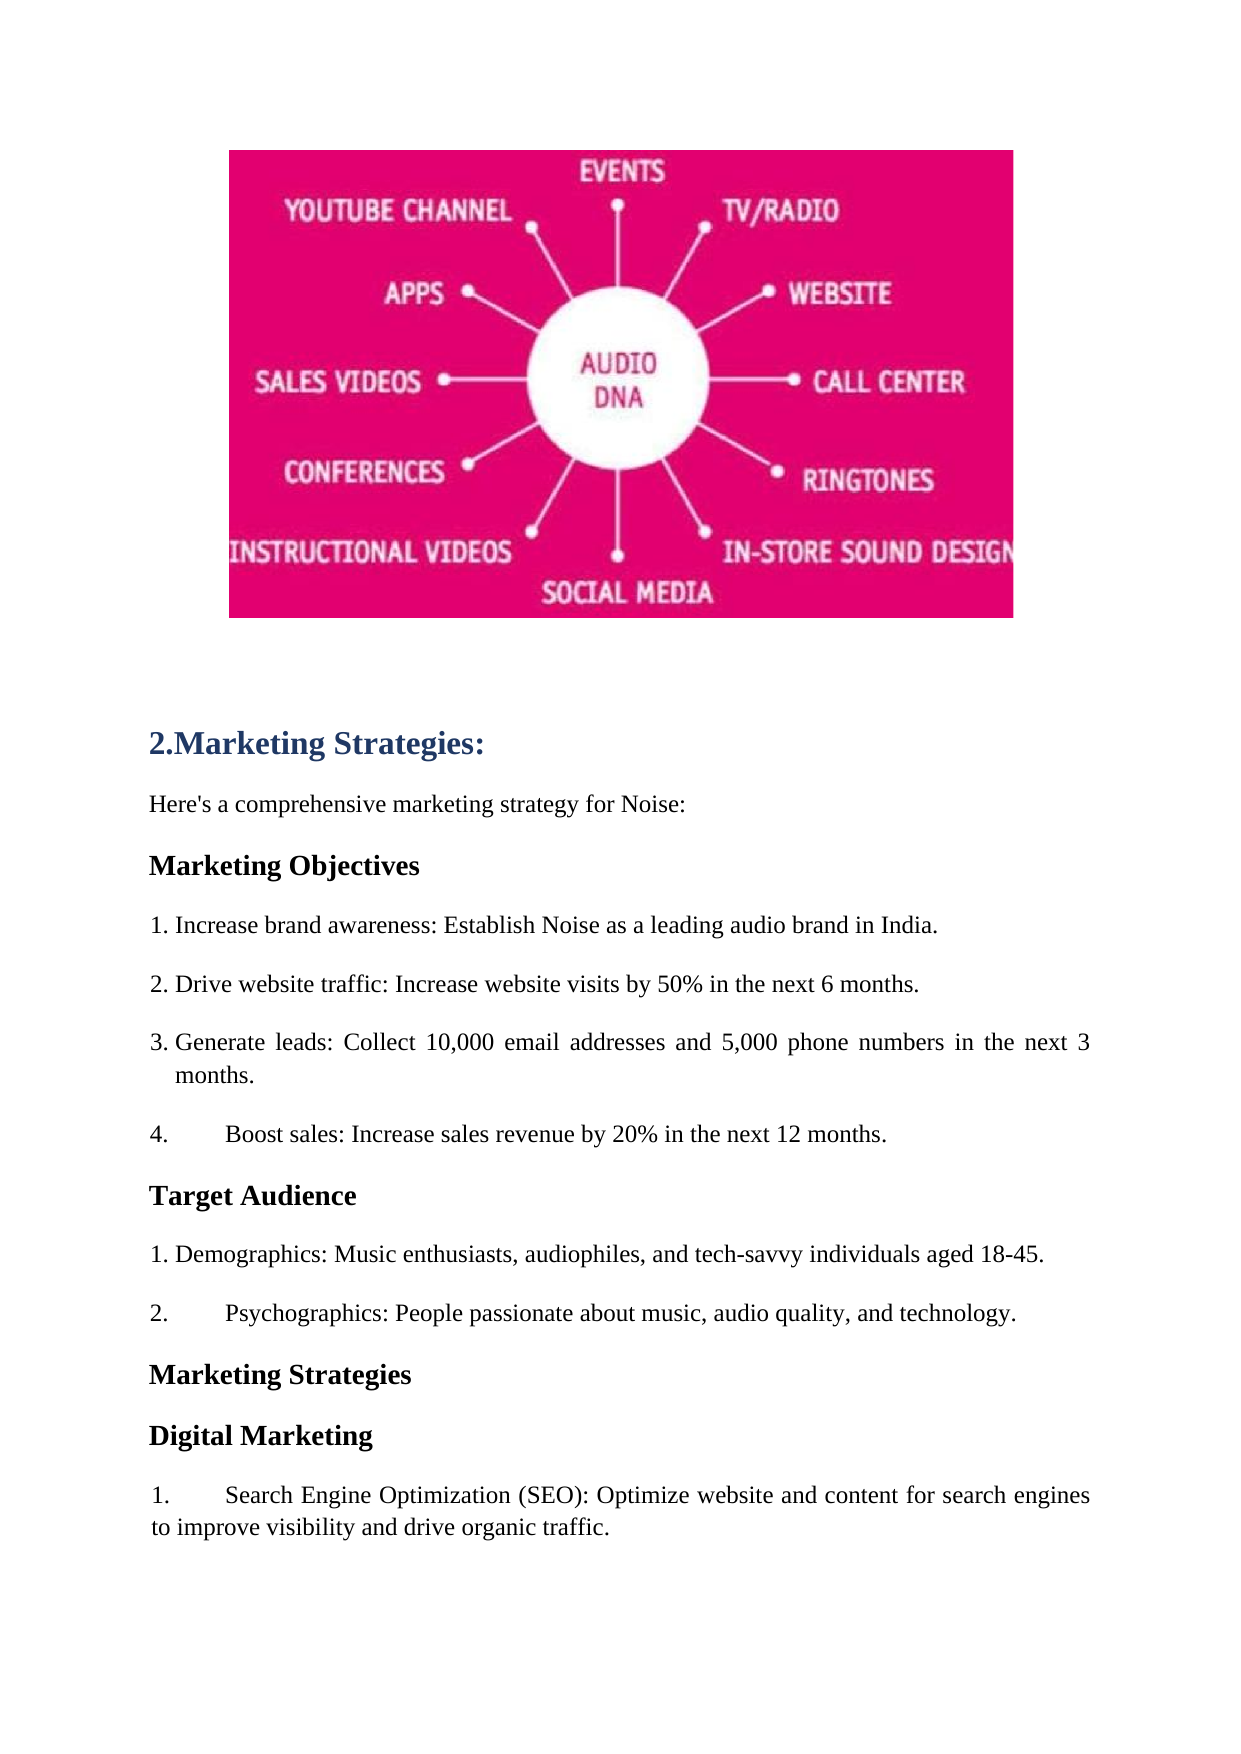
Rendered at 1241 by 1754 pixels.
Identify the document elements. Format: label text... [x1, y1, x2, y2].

text Marketing Objectives [148, 848, 1093, 882]
text 2.Marketing Strategies: [148, 723, 1093, 761]
list Drive website traffic: Increase website visits by 50% in the next 6 months. [150, 969, 1092, 997]
list Psychographics: People passionate about music, audio quality, and technology. [149, 1298, 1092, 1327]
list Demographics: Music enthusiasts, audiophiles, and tech-savvy individuals aged 18-45. [150, 1239, 1092, 1268]
text Here's a comprehensive marketing strategy for Noise: [148, 789, 1092, 818]
list Boost sales: Increase sales revenue by 20% in the next 12 months. [149, 1119, 1092, 1147]
text Digital Marketing [148, 1418, 1093, 1452]
text Target Audience [148, 1178, 1093, 1211]
picture [228, 150, 1014, 618]
list Search Engine Optimization (SEO): Optimize website and content for search engines to improve visibility and drive organic traffic. [151, 1480, 1092, 1541]
list Increase brand awareness: Establish Noise as a leading audio brand in India. [150, 910, 1092, 938]
list Generate leads: Collect 10,000 email addresses and 5,000 phone numbers in the next 3 months. [150, 1027, 1092, 1089]
text Marketing Strategies [148, 1357, 1093, 1390]
